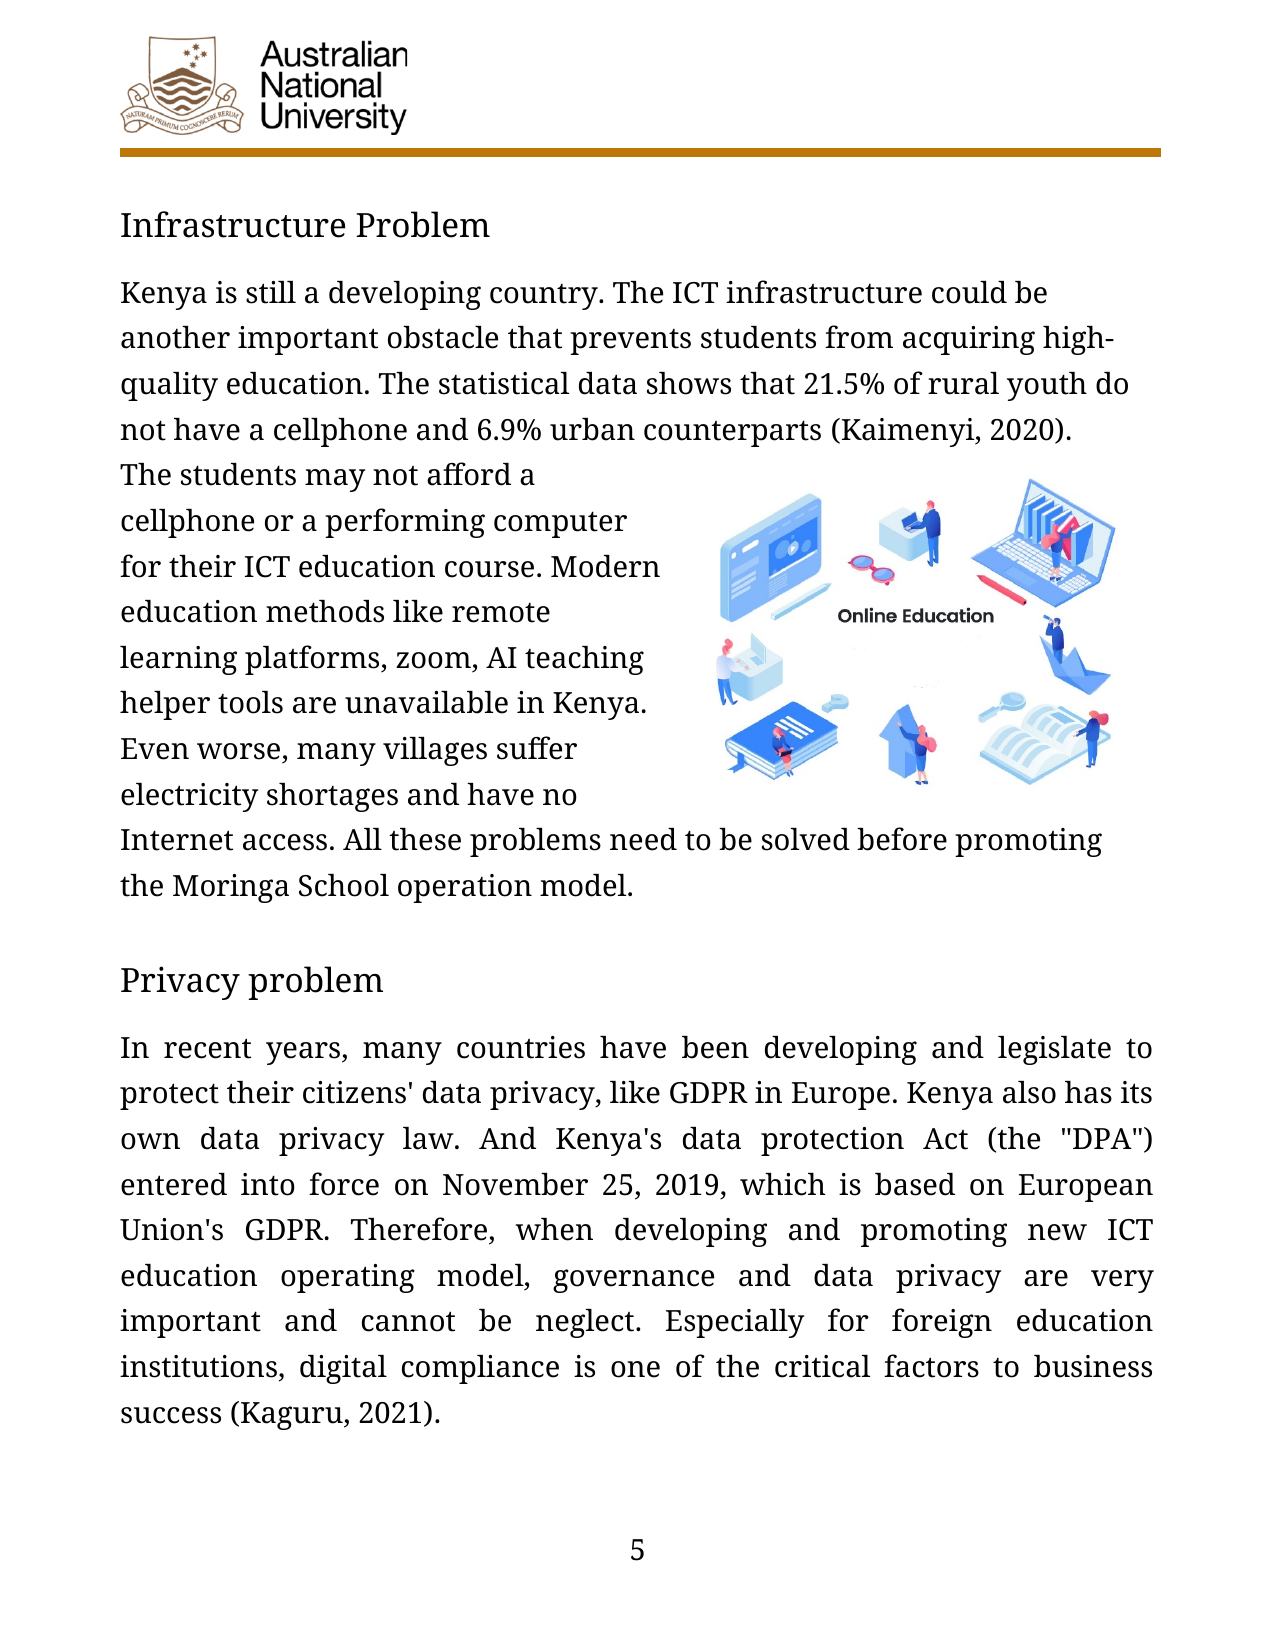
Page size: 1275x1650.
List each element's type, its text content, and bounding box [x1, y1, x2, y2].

text Kenya is still a developing country. The ICT infrastructure could be another important obstacle that prevents students from acquiring high-quality education. The statistical data shows that 21.5% of rural youth do not have a cellphone and 6.9% urban counterparts. [120, 272, 1155, 449]
picture [120, 36, 408, 135]
picture [686, 459, 1145, 804]
subtitle Privacy problem [120, 957, 1155, 1002]
subtitle Infrastructure Problem [120, 202, 1155, 247]
text In recent years, many countries have been developing and legislate to protect their citizens' data privacy, like GDPR in Europe. Kenya also has its own data privacy law. And Kenya's data protection Act (the "DPA") entered into force on November 25, 2019, which is based on European Union's GDPR. Therefore, when developing and promoting new ICT education operating model, governance and data privacy are very important and cannot be neglect. Especially for foreign education institutions, digital compliance is one of the critical factors to business success. [120, 1027, 1155, 1432]
